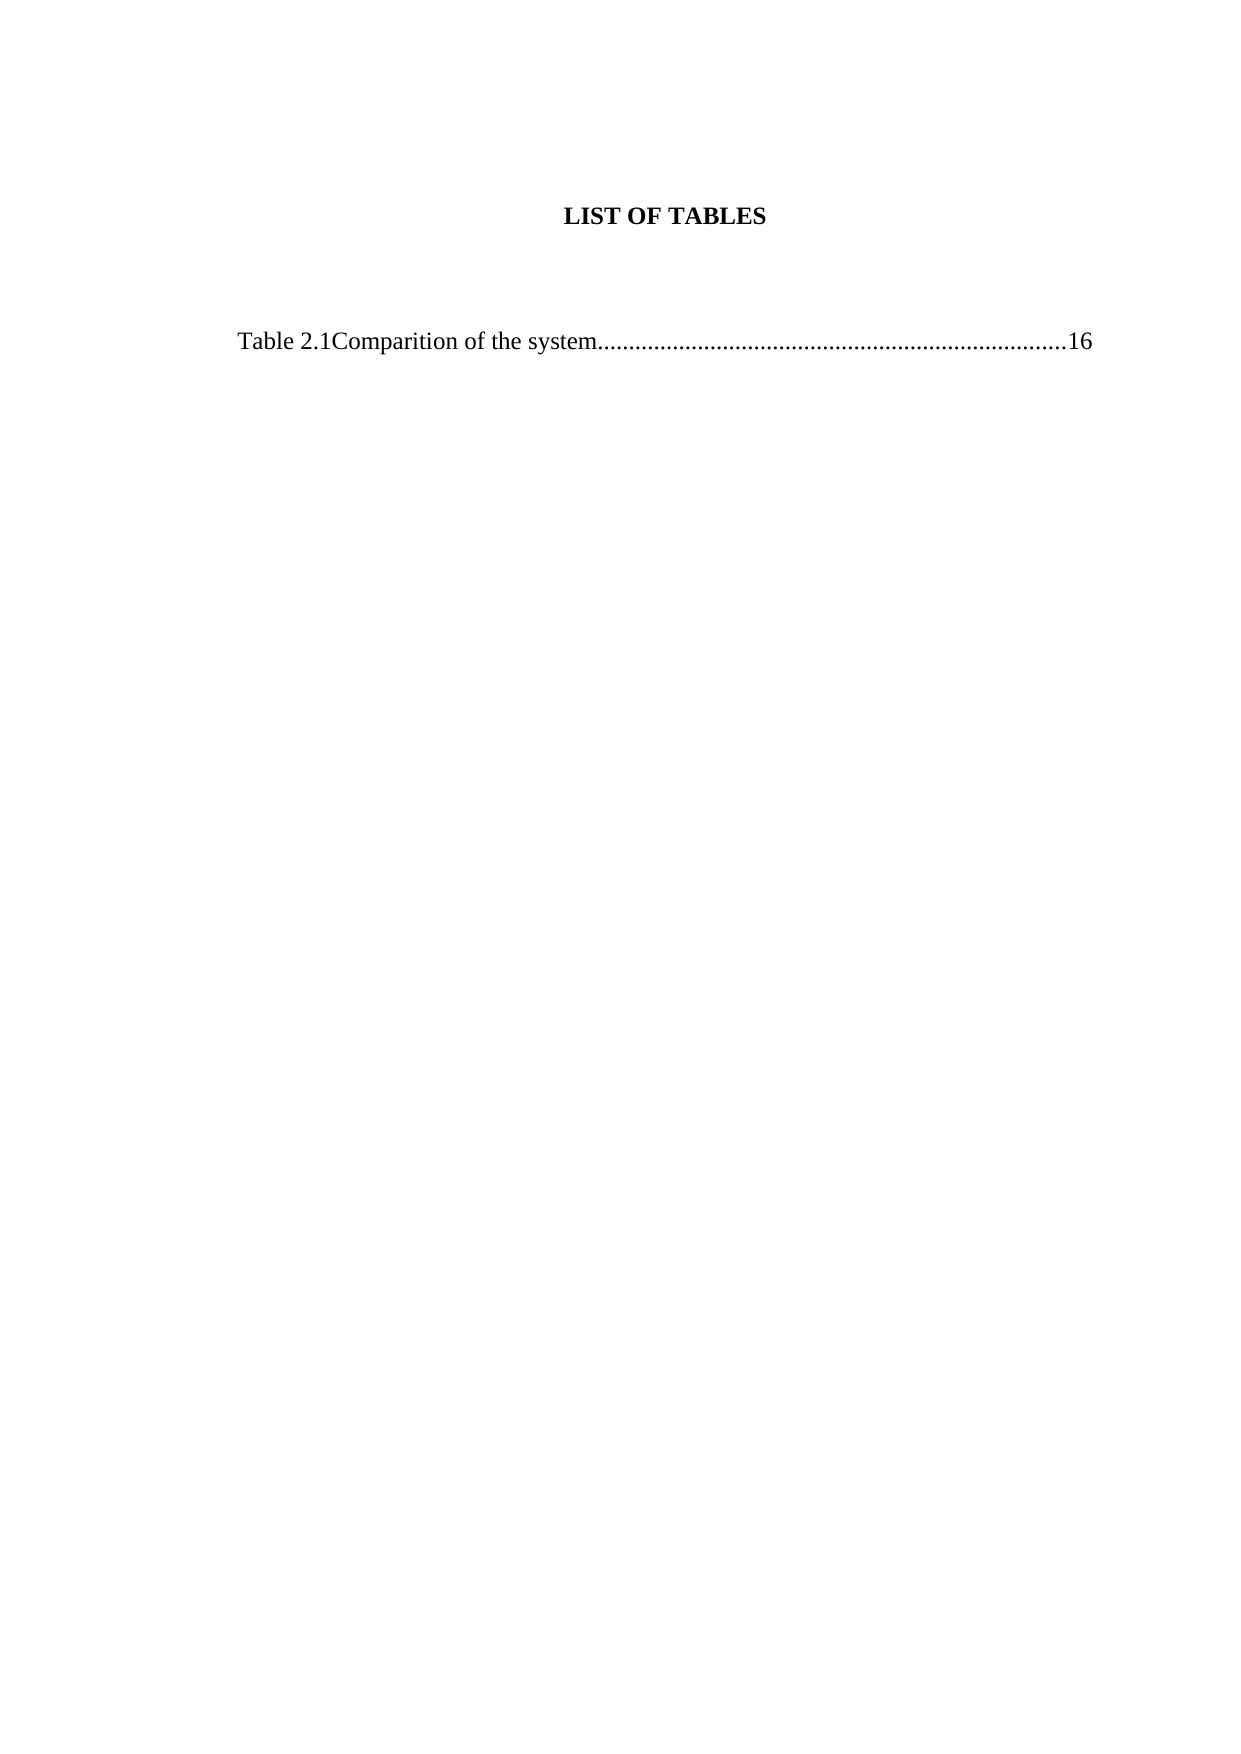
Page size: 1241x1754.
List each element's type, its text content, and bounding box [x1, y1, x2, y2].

text Table 2.1Comparition of the system 16 [237, 326, 1093, 355]
text LIST OF TABLES [237, 201, 1093, 229]
